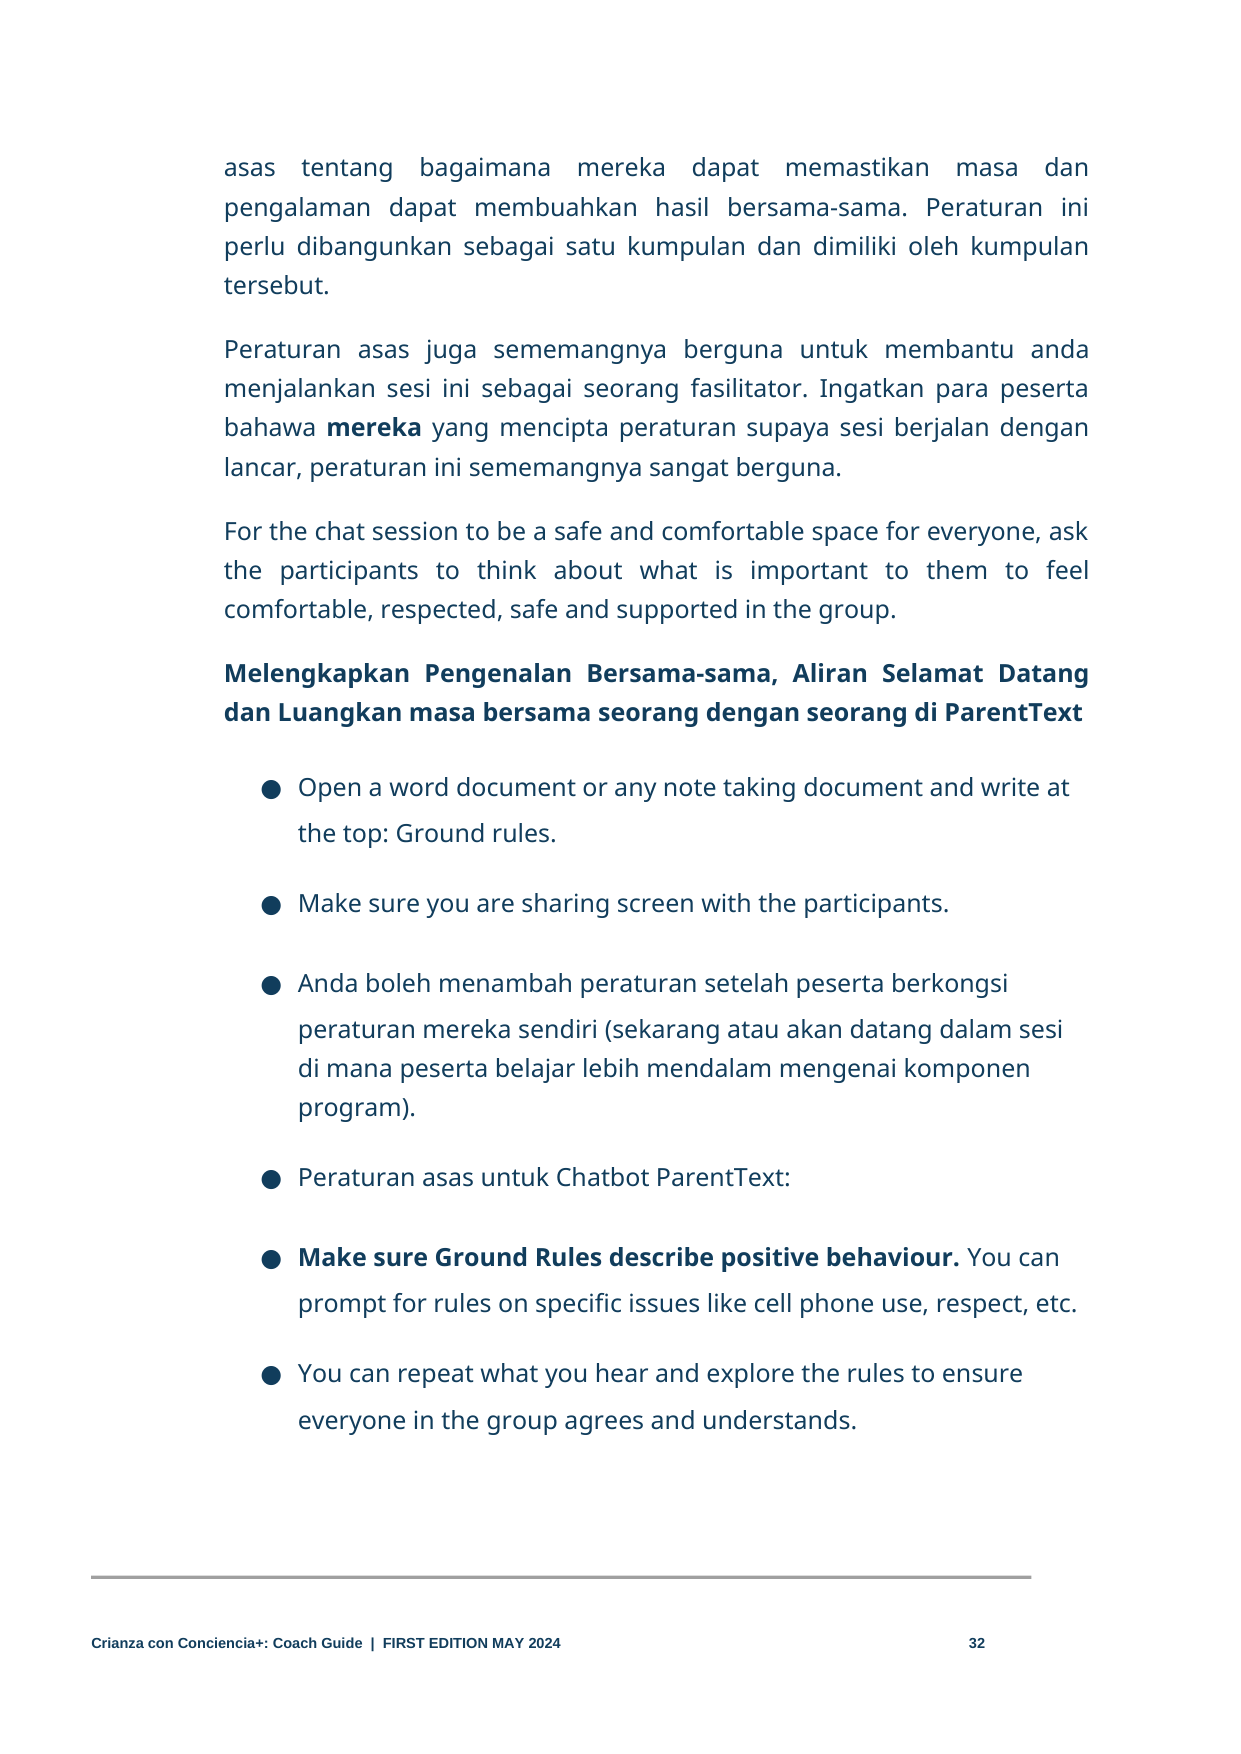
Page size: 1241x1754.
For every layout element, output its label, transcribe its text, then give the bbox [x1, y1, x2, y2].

list Anda boleh menambah peraturan setelah peserta berkongsi peraturan mereka sendiri (sekarang atau akan datang dalam sesi di mana peserta belajar lebih mendalam mengenai komponen program). [260, 955, 1090, 1124]
list Make sure Ground Rules describe positive behaviour. You can prompt for rules on specific issues like cell phone use, respect, etc. [260, 1229, 1090, 1320]
text For the chat session to be a safe and comfortable space for everyone, ask the participants to think about what is important to them to feel comfortable, respected, safe and supported in the group. [224, 513, 1090, 626]
list Peraturan asas untuk Chatbot ParentText: [260, 1150, 1090, 1201]
list Make sure you are sharing screen with the participants. [260, 876, 1090, 927]
text Peraturan asas juga sememangnya berguna untuk membantu anda menjalankan sesi ini sebagai seorang fasilitator. Ingatkan para peserta bahawa mereka yang mencipta peraturan supaya sesi berjalan dengan lancar, peraturan ini sememangnya sangat berguna. [224, 332, 1090, 483]
text Melengkapkan Pengenalan Bersama-sama, Aliran Selamat Datang dan Luangkan masa bersama seorang dengan seorang di ParentText [224, 656, 1090, 729]
list Open a word document or any note taking document and write at the top: Ground rules. [260, 759, 1090, 849]
list You can repeat what you hear and explore the rules to ensure everyone in the group agrees and understands. [260, 1346, 1090, 1436]
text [224, 150, 1090, 302]
